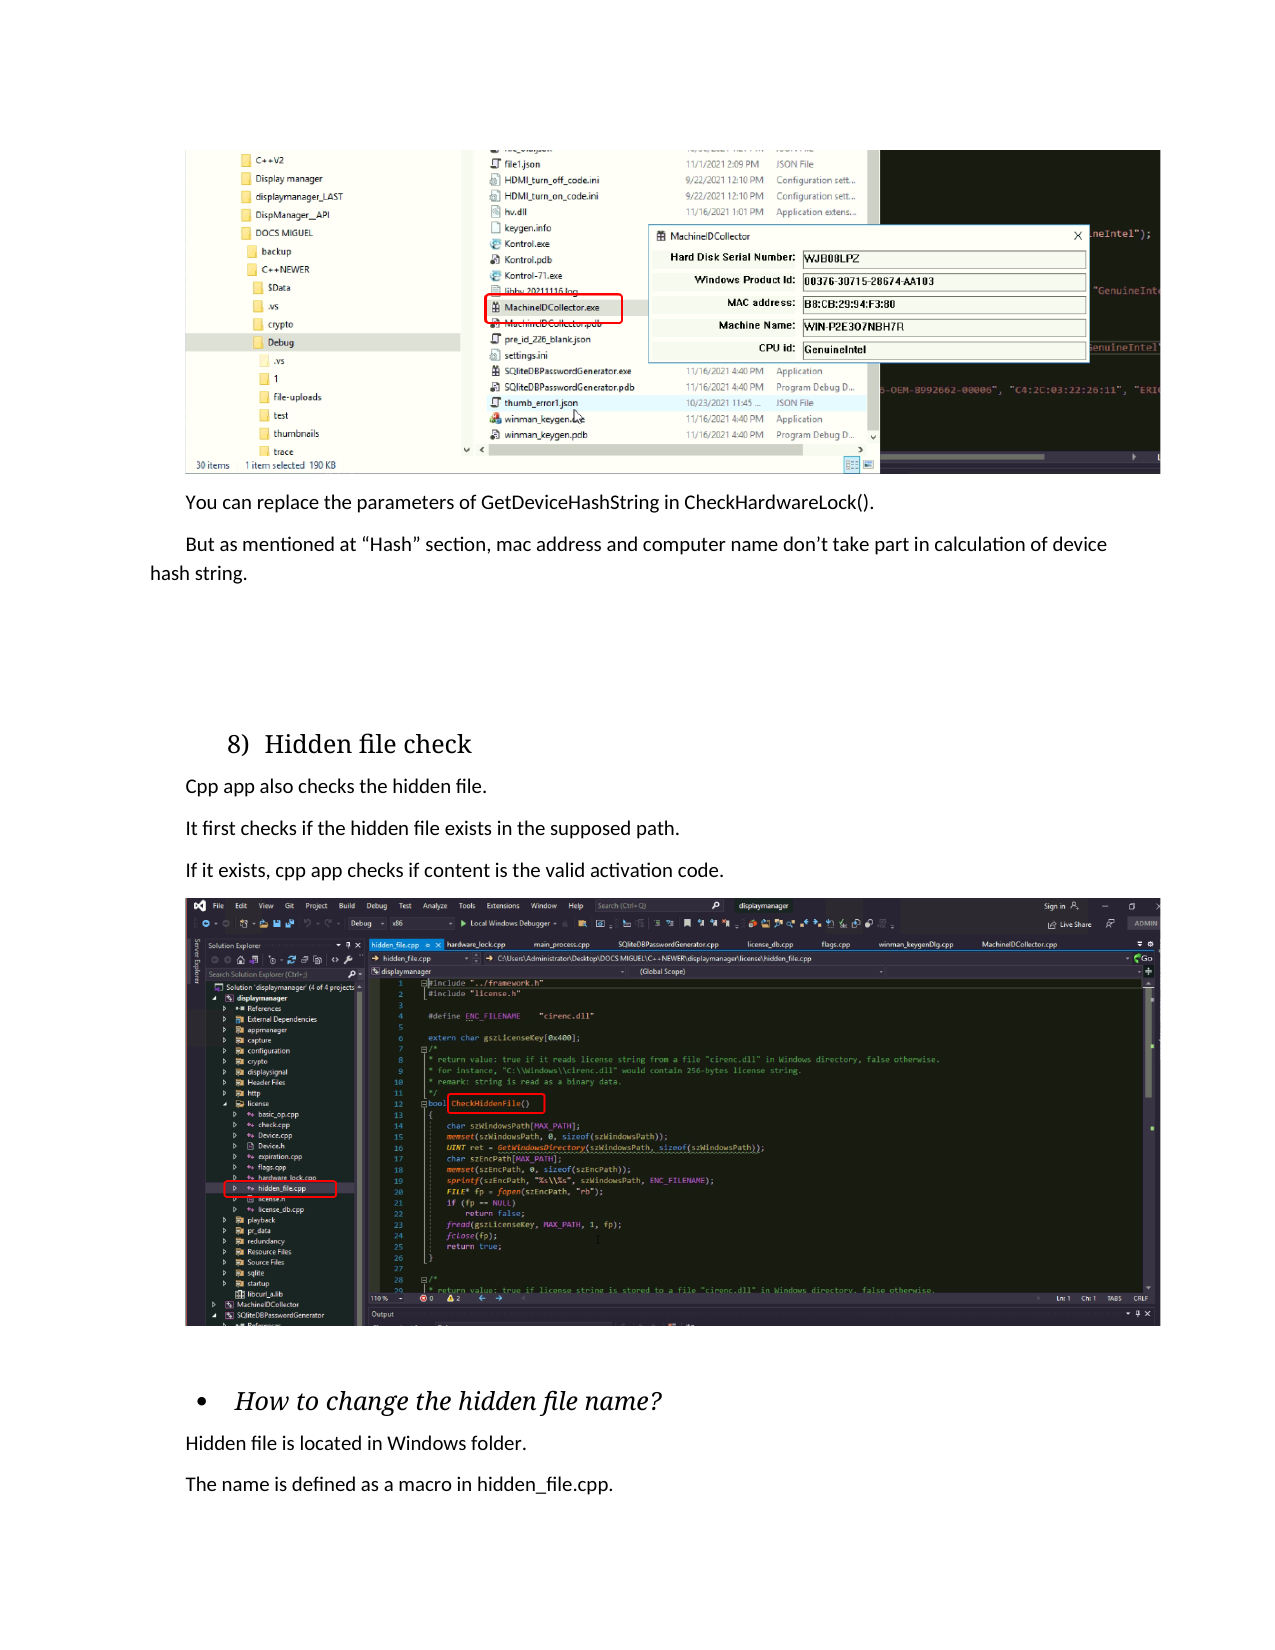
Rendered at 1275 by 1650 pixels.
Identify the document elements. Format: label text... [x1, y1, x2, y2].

subtitle Hidden file check [227, 727, 1125, 761]
text If it exists, cpp app checks if content is the valid activation code. [150, 857, 1125, 882]
picture [185, 898, 1161, 1326]
text Cpp app also checks the hidden file. [150, 773, 1125, 799]
text Hidden file is located in Windows folder. [150, 1430, 1125, 1455]
text The name is defined as a macro in hidden_file.cpp. [150, 1471, 1125, 1497]
text You can replace the parameters of GetDeviceHashString in CheckHardwareLock(). [150, 489, 1125, 515]
text But as mentioned at “Hash” section, mac address and computer name don’t take part in calculation of device hash string. [150, 531, 1125, 586]
subtitle How to change the hidden file name? [197, 1383, 1125, 1417]
picture [185, 150, 1161, 474]
text It first checks if the hidden file exists in the supposed path. [150, 815, 1125, 841]
